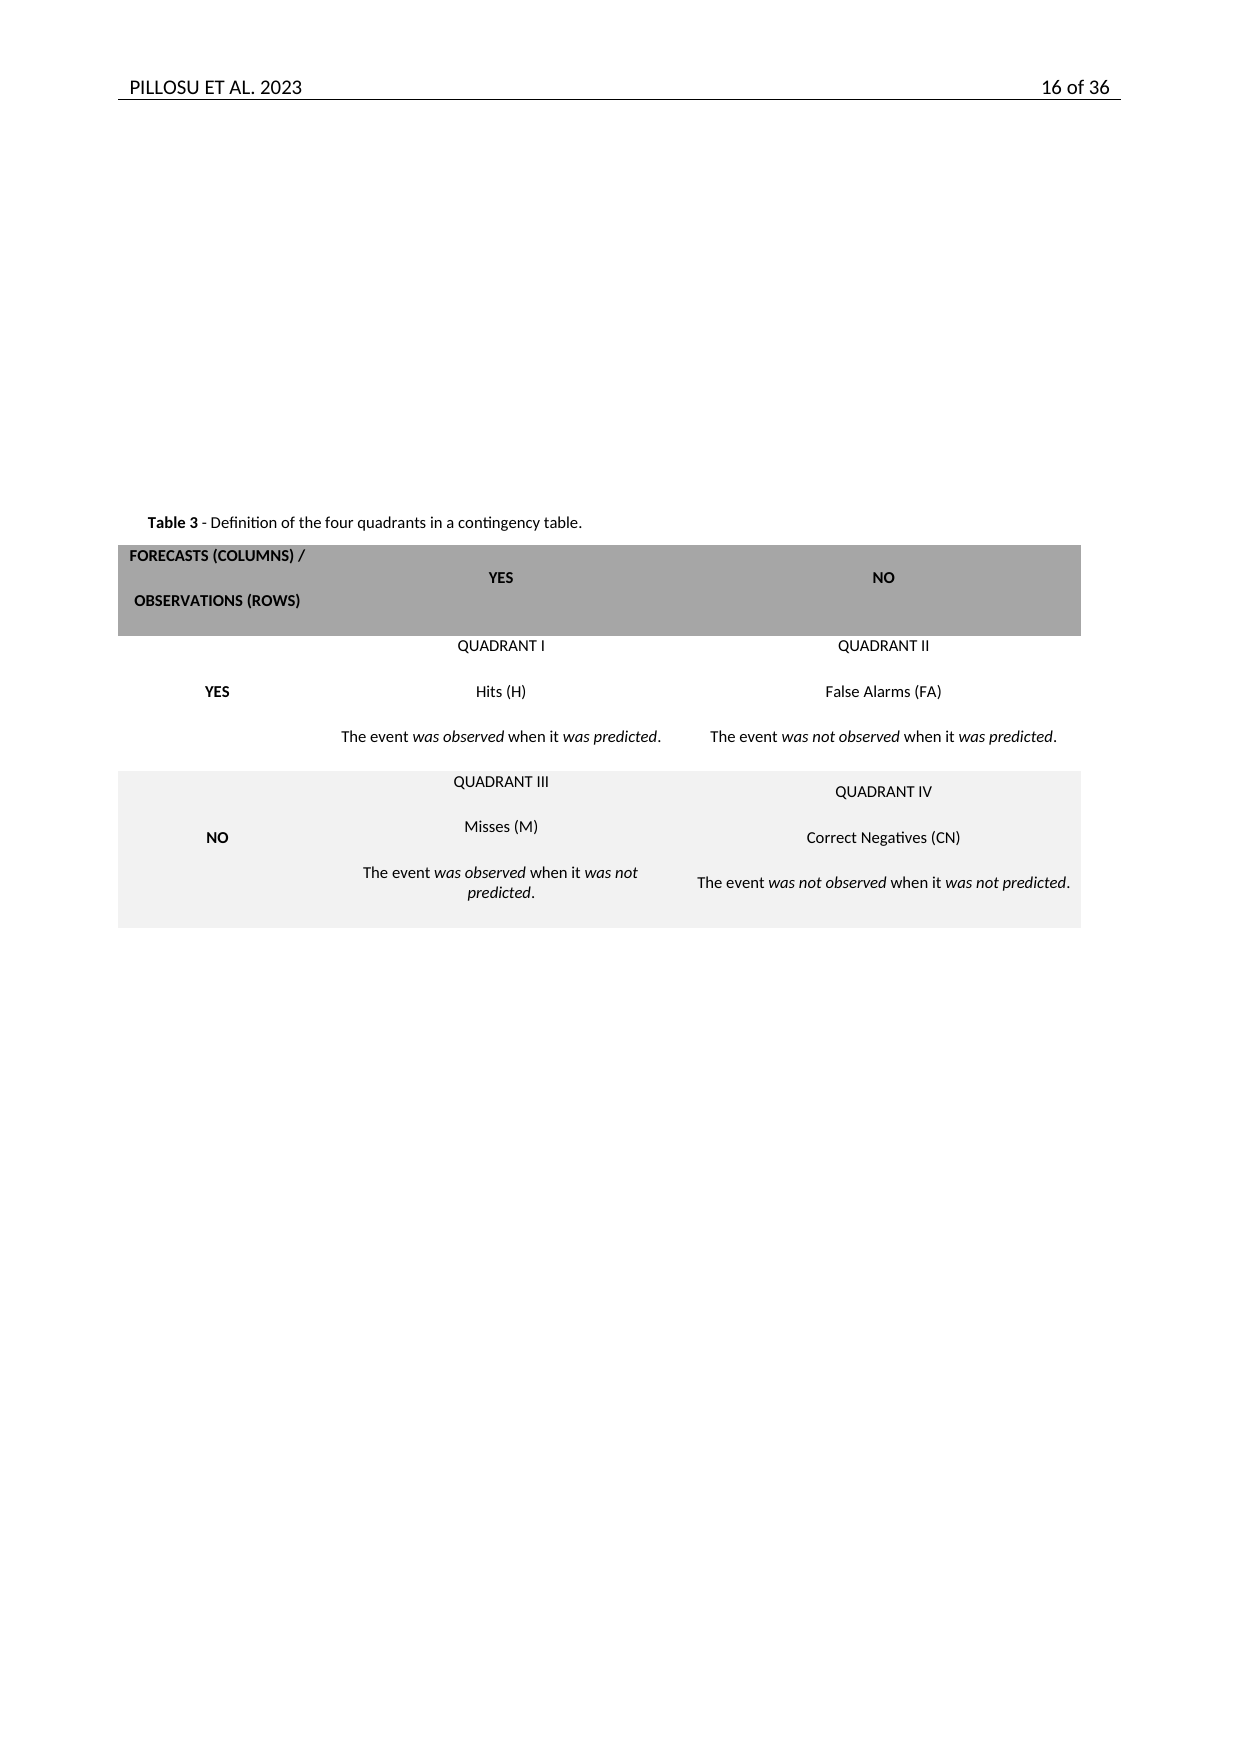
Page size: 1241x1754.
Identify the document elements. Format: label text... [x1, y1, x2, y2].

table_cell QUADRANT III Misses (M) The event was observed when it was not predicted. [317, 771, 686, 928]
table_cell QUADRANT I Hits (H) The event was observed when it was predicted. [317, 636, 686, 771]
table_cell YES [118, 636, 317, 771]
table_header YES [317, 545, 686, 636]
table_header FORECASTS (COLUMNS) / OBSERVATIONS (ROWS) [118, 545, 317, 636]
table_header NO [686, 545, 1081, 636]
table_cell QUADRANT II False Alarms (FA) The event was not observed when it was predicted. [686, 636, 1081, 771]
text Table 3 - Definition of the four quadrants in a contingency table. [118, 512, 1152, 532]
table_cell QUADRANT IV Correct Negatives (CN) The event was not observed when it was not predicted. [686, 771, 1081, 928]
table_cell NO [118, 771, 317, 928]
